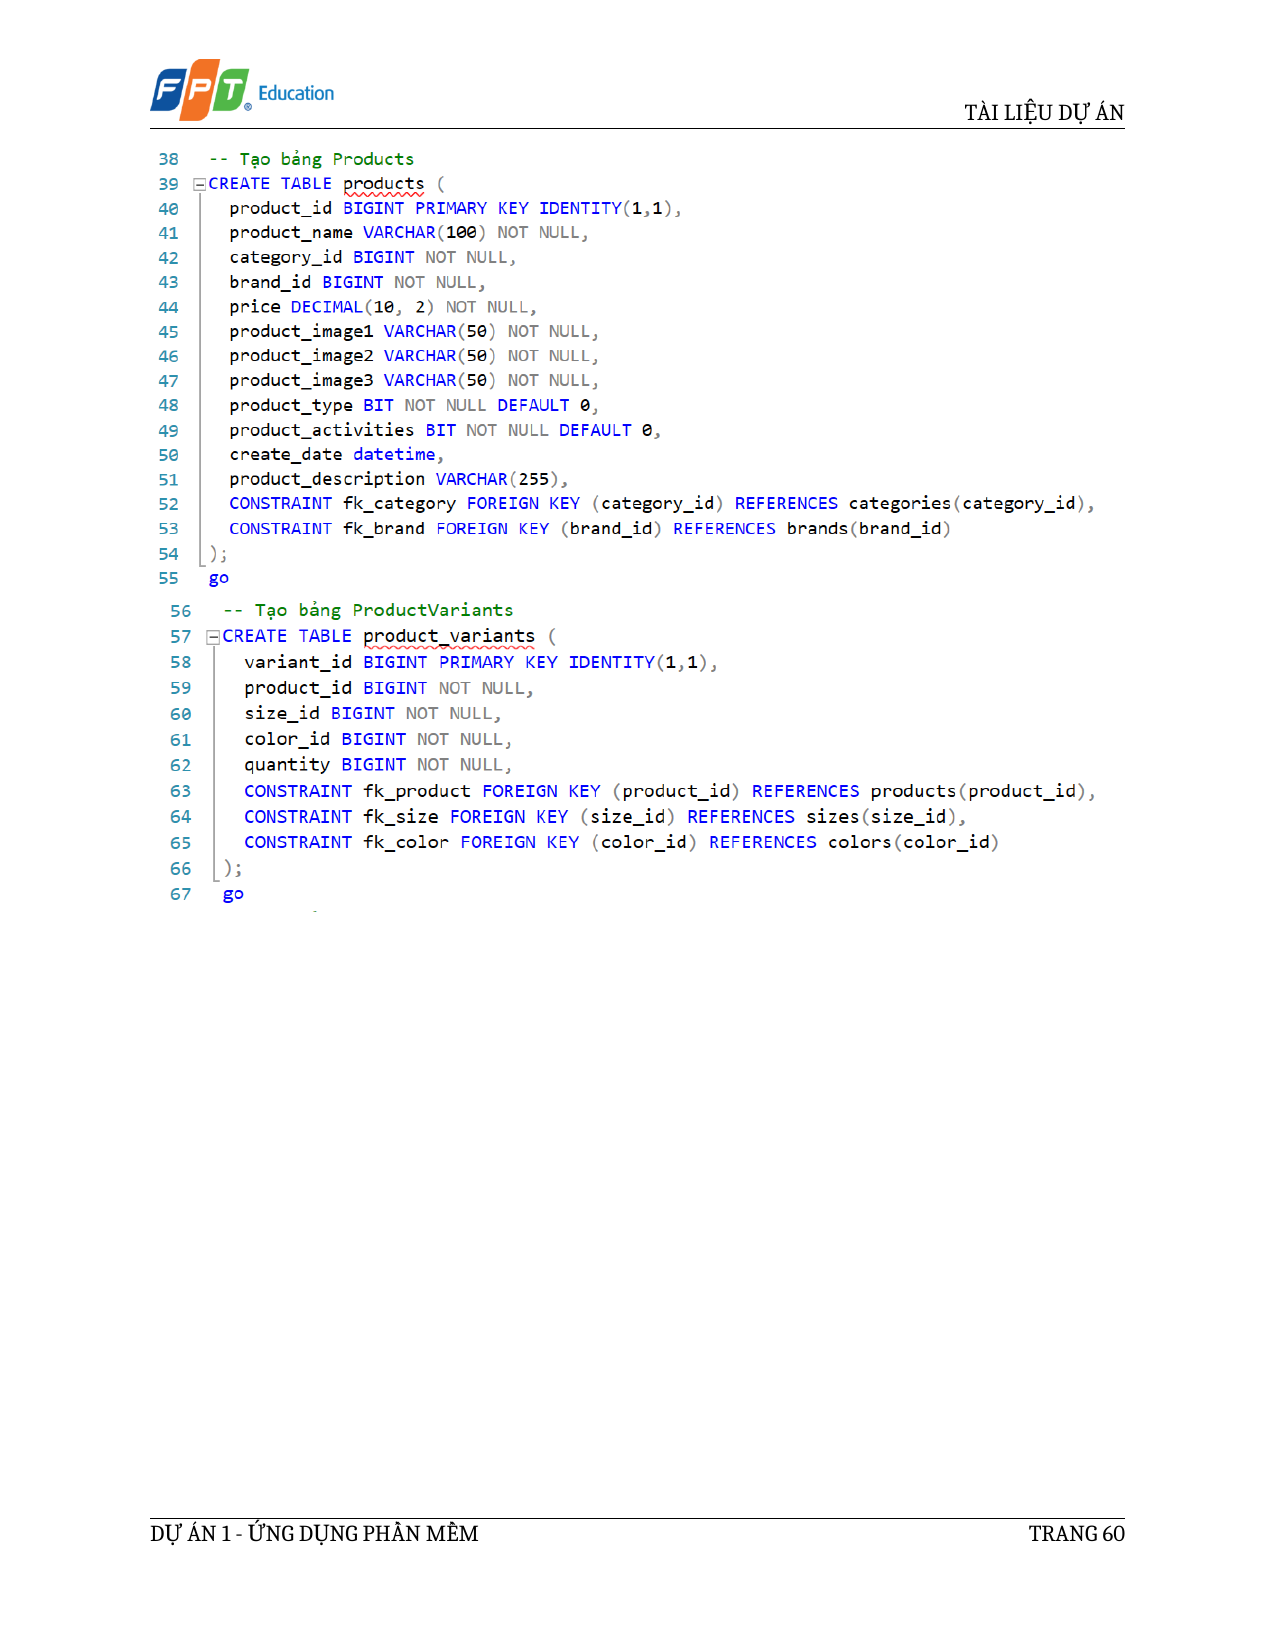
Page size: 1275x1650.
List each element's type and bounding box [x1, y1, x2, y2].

picture [150, 150, 1125, 591]
picture [150, 59, 336, 121]
picture [150, 594, 1125, 912]
